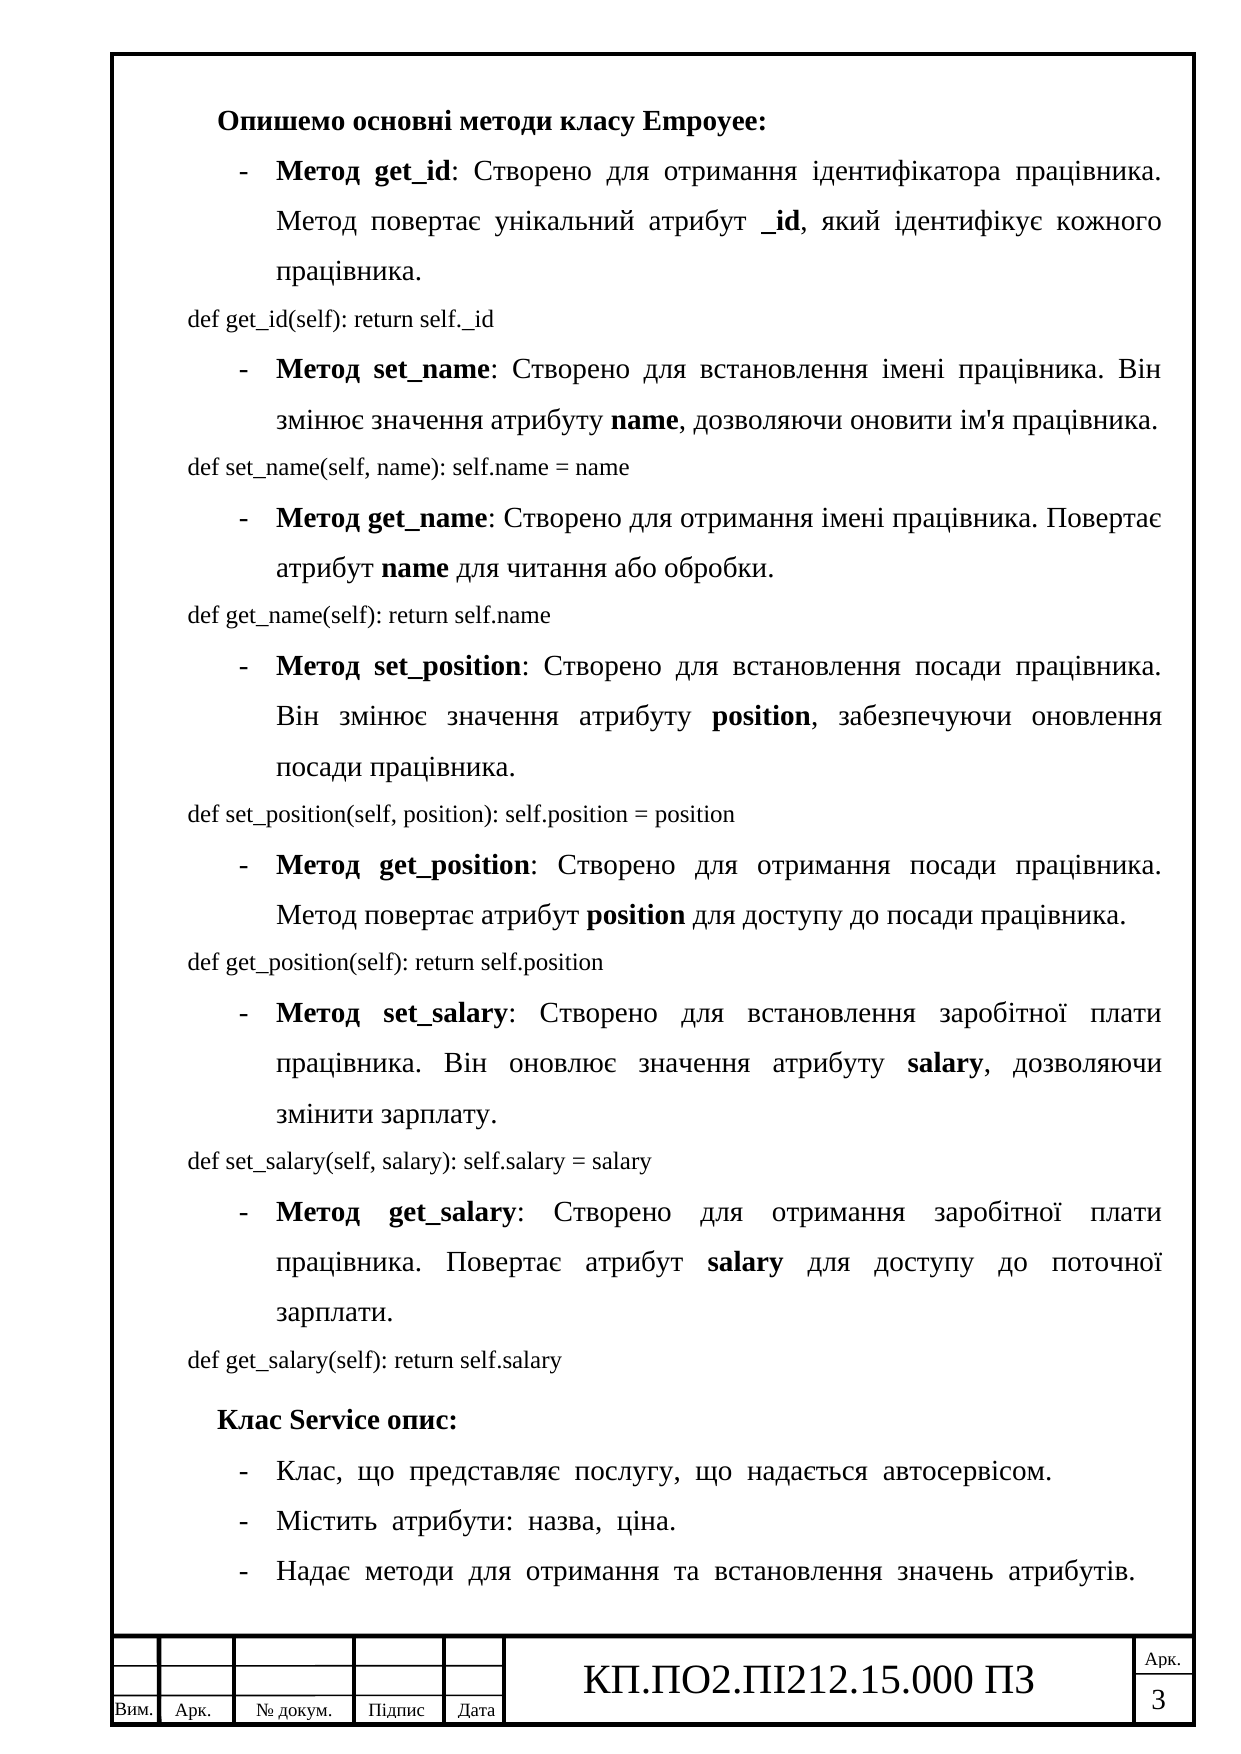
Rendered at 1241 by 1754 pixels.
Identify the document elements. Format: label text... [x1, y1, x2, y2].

text Опишемо основні методи класу Empoyee: [158, 103, 1147, 136]
text Надає методи для отримання та встановлення значень атрибутів. [238, 1553, 1162, 1587]
text def get_id(self): return self._id [187, 304, 1162, 333]
text def set_name(self, name): self.name = name [187, 452, 1162, 481]
text Метод set_position: Створено для встановлення посади працівника. Він змінює значення атрибуту position, забезпечуючи оновлення посади працівника. [238, 648, 1162, 782]
text Метод get_position: Створено для отримання посади працівника. Метод повертає атрибут position для доступу до посади працівника. [238, 847, 1162, 931]
text Метод set_name: Створено для встановлення імені працівника. Він змінює значення атрибуту name, дозволяючи оновити ім'я працівника. [238, 352, 1162, 435]
text Метод get_name: Створено для отримання імені працівника. Повертає атрибут name для читання або обробки. [238, 500, 1162, 584]
text Метод get_salary: Створено для отримання заробітної плати працівника. Повертає атрибут salary для доступу до поточної зарплати. [238, 1194, 1162, 1328]
text def get_salary(self): return self.salary [187, 1345, 1162, 1373]
text def get_position(self): return self.position [187, 947, 1162, 976]
text def set_salary(self, salary): self.salary = salary [187, 1146, 1162, 1175]
text Метод set_salary: Створено для встановлення заробітної плати працівника. Він оновлює значення атрибуту salary, дозволяючи змінити зарплату. [238, 995, 1162, 1129]
text def set_position(self, position): self.position = position [187, 799, 1162, 828]
text Метод get_id: Створено для отримання ідентифікатора працівника. Метод повертає унікальний атрибут _id, який ідентифікує кожного працівника. [238, 153, 1162, 287]
text def get_name(self): return self.name [187, 601, 1162, 629]
text Клас Service опис: [158, 1402, 1147, 1436]
text Містить атрибути: назва, ціна. [238, 1503, 1162, 1536]
text Клас, що представляє послугу, що надається автосервісом. [238, 1453, 1162, 1486]
